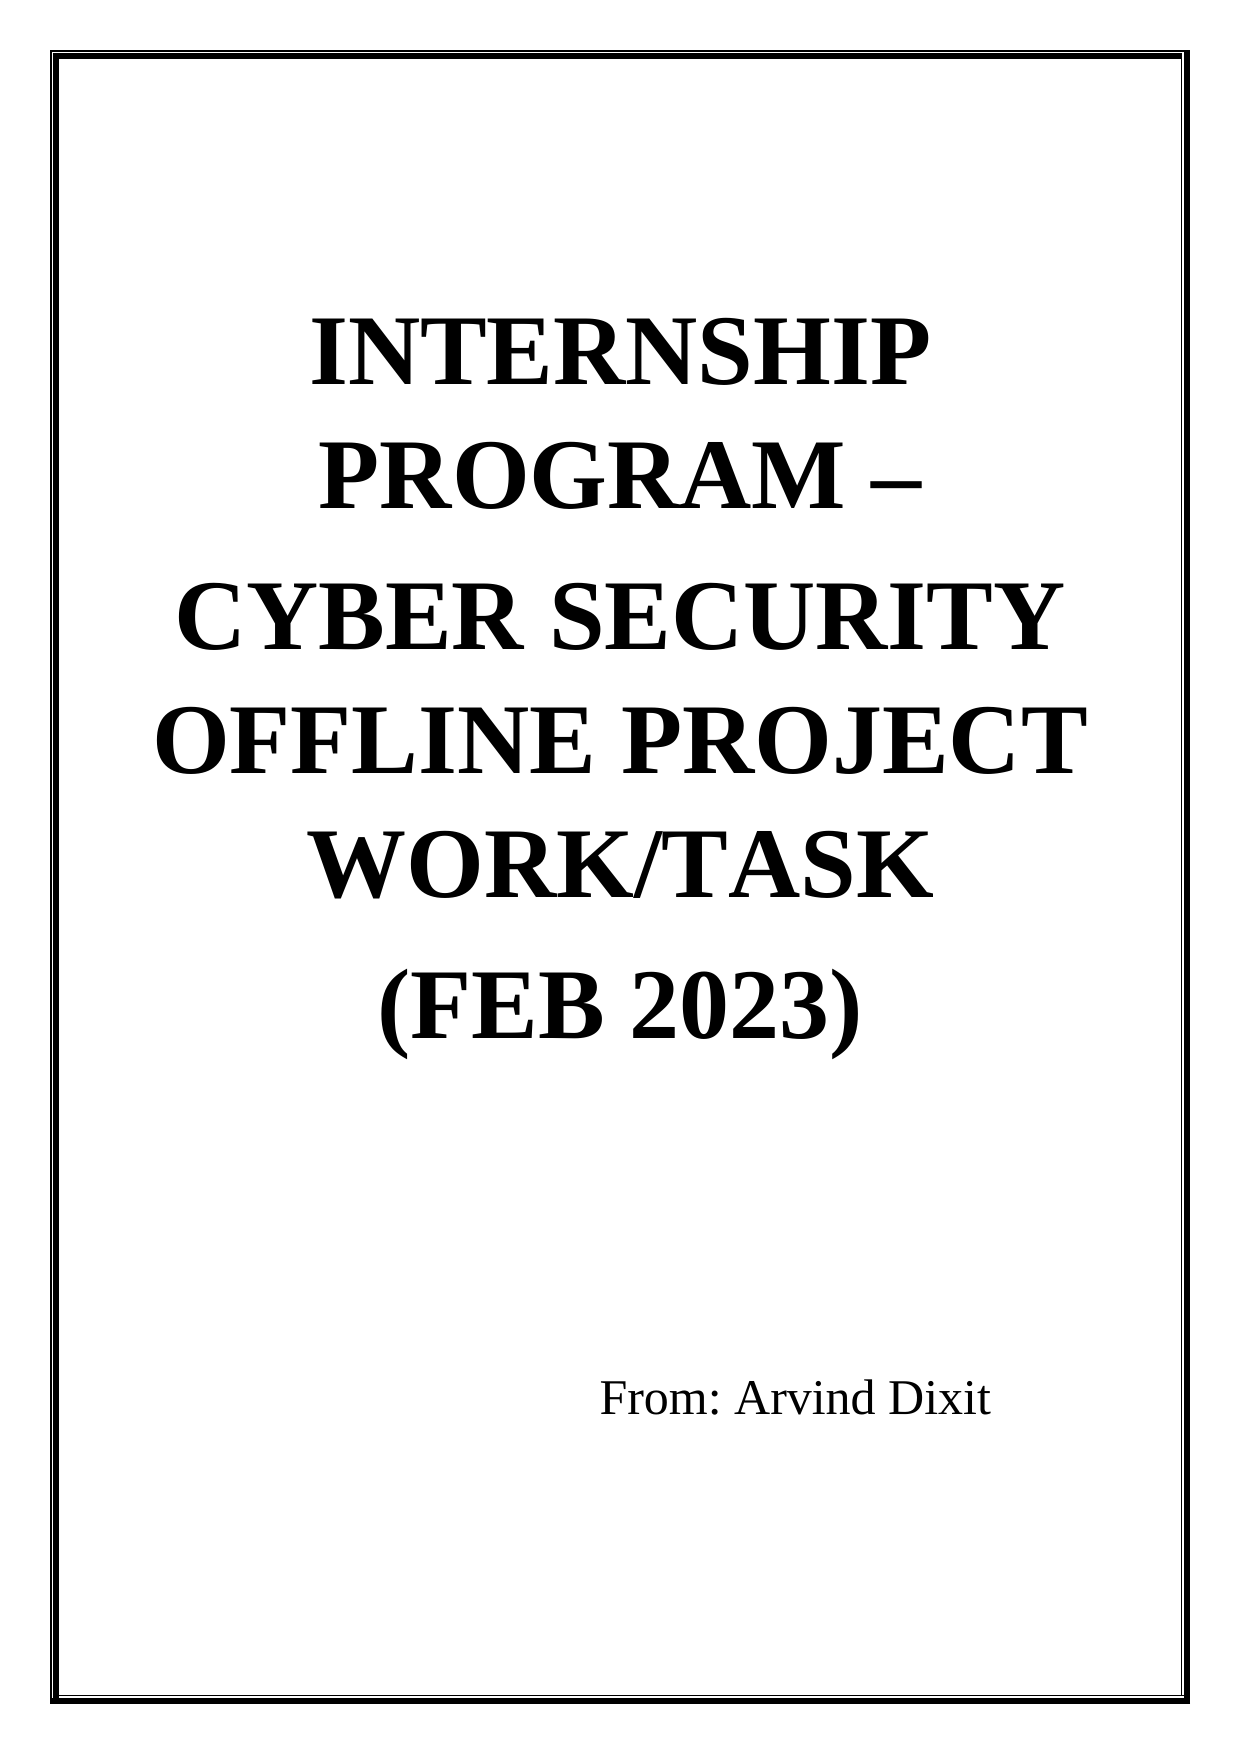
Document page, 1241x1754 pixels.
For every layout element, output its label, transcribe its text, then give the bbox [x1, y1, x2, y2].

text (FEB 2023) [150, 945, 1090, 1060]
text CYBER SECURITY OFFLINE PROJECT WORK/TASK [150, 556, 1090, 919]
text INTERNSHIP PROGRAM – [150, 291, 1090, 530]
text From: Arvind Dixit [150, 1367, 1090, 1425]
